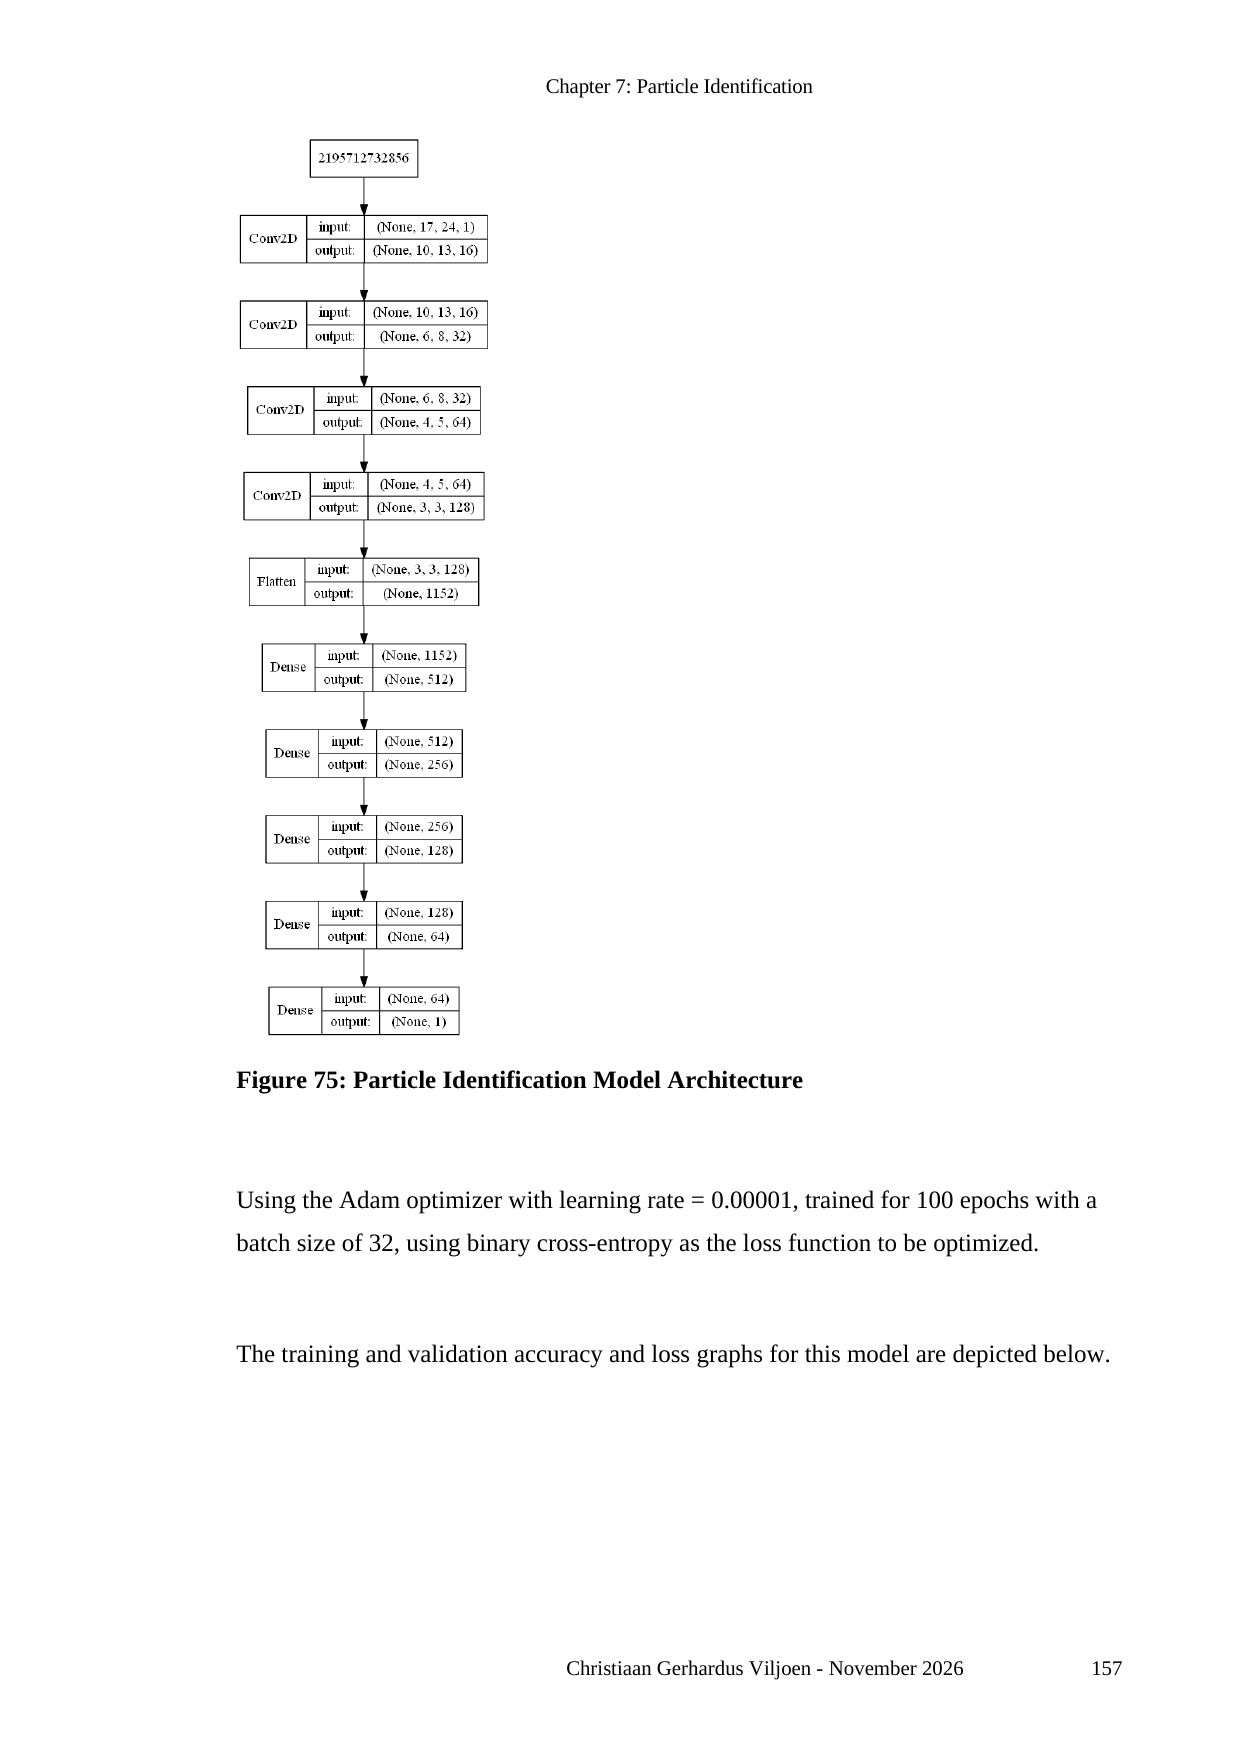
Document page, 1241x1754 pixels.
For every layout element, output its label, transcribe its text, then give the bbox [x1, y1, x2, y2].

text The training and validation accuracy and loss graphs for this model are depicted below. [236, 1339, 1122, 1368]
picture [236, 135, 491, 1039]
text Using the Adam optimizer with learning rate = 0.00001, trained for 100 epochs with a batch size of 32, using binary cross-entropy as the loss function to be optimized. [236, 1185, 1122, 1257]
